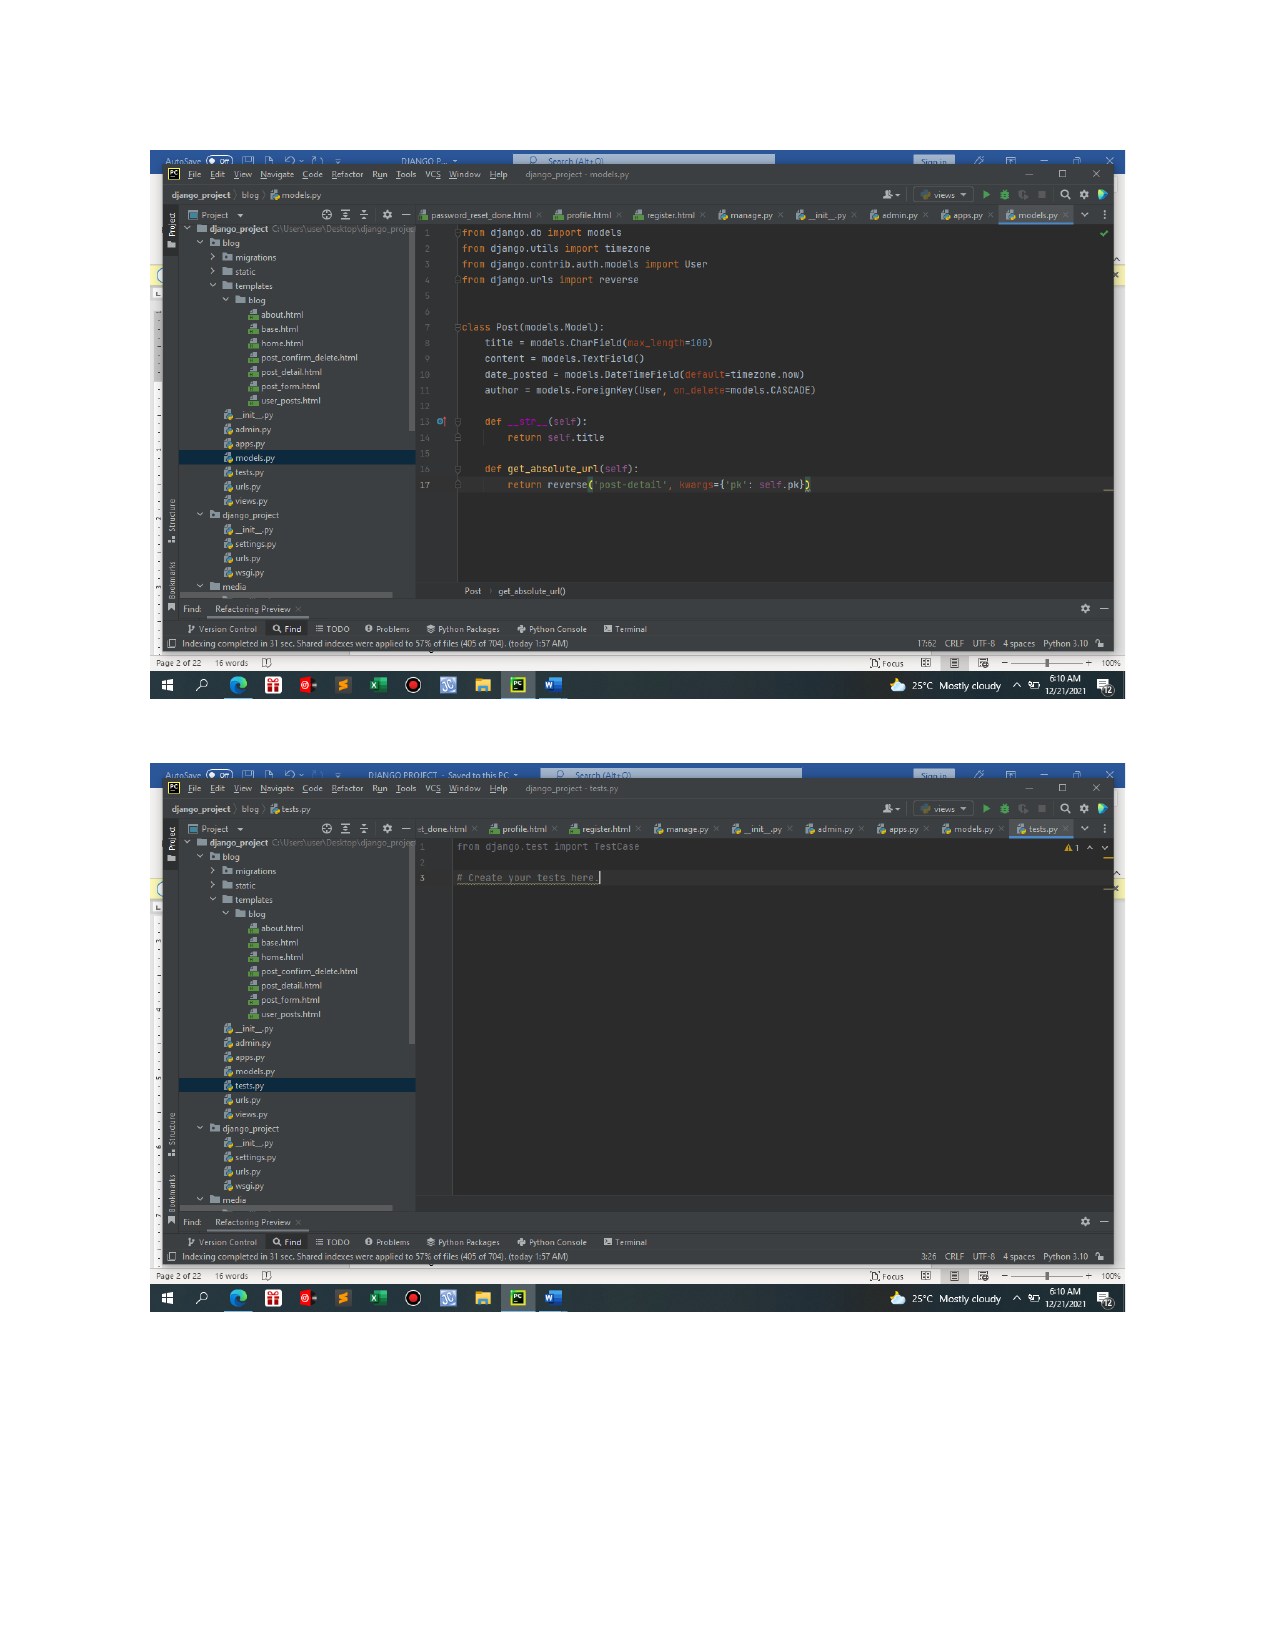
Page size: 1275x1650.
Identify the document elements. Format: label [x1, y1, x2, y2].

picture [150, 150, 1125, 699]
picture [150, 763, 1125, 1312]
